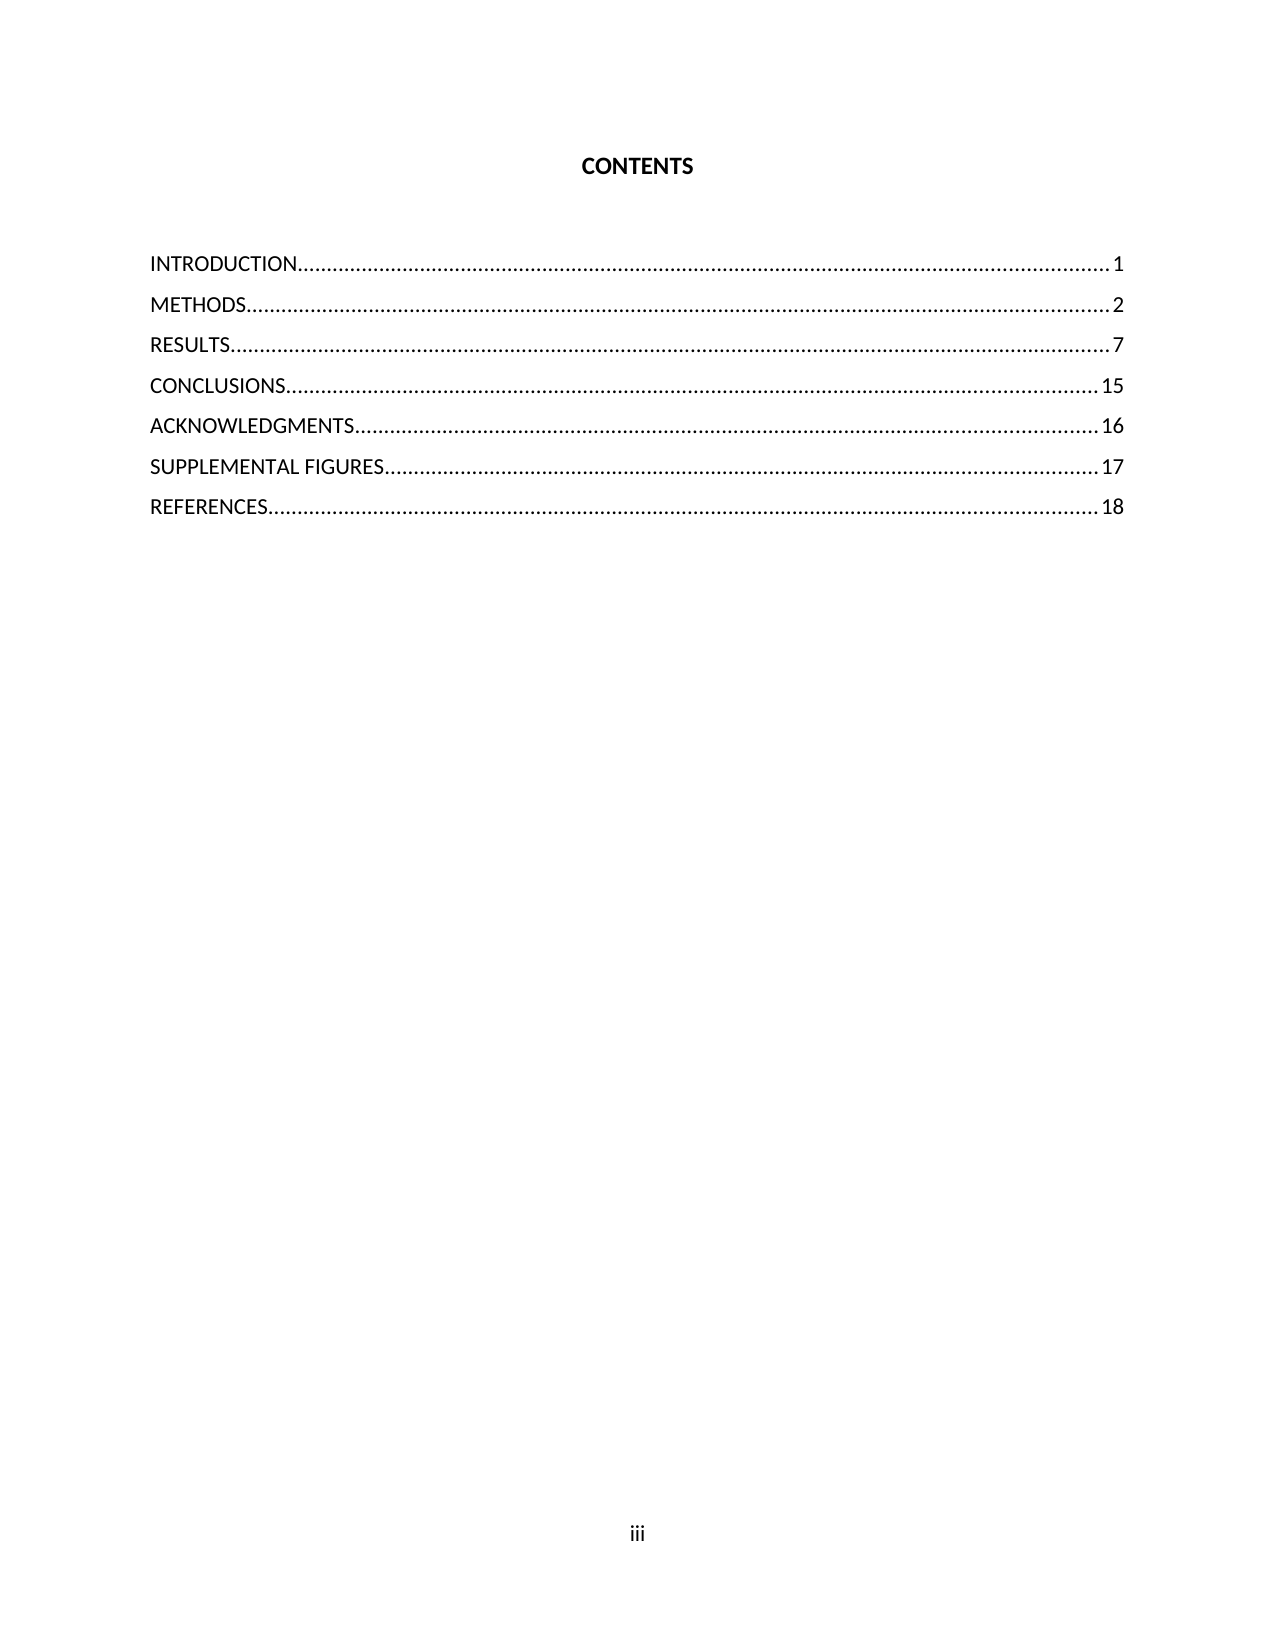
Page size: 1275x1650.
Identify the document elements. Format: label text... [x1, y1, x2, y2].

text CONCLUSIONS 15 [150, 371, 1125, 399]
text INTRODUCTION 1 [150, 249, 1125, 277]
text RESULTS 7 [150, 330, 1125, 358]
text METHODS 2 [150, 290, 1125, 318]
text SUPPLEMENTAL FIGURES 17 [150, 452, 1125, 480]
text REFERENCES 18 [150, 492, 1125, 520]
text CONTENTS [150, 150, 1125, 181]
text ACKNOWLEDGMENTS 16 [150, 411, 1125, 439]
